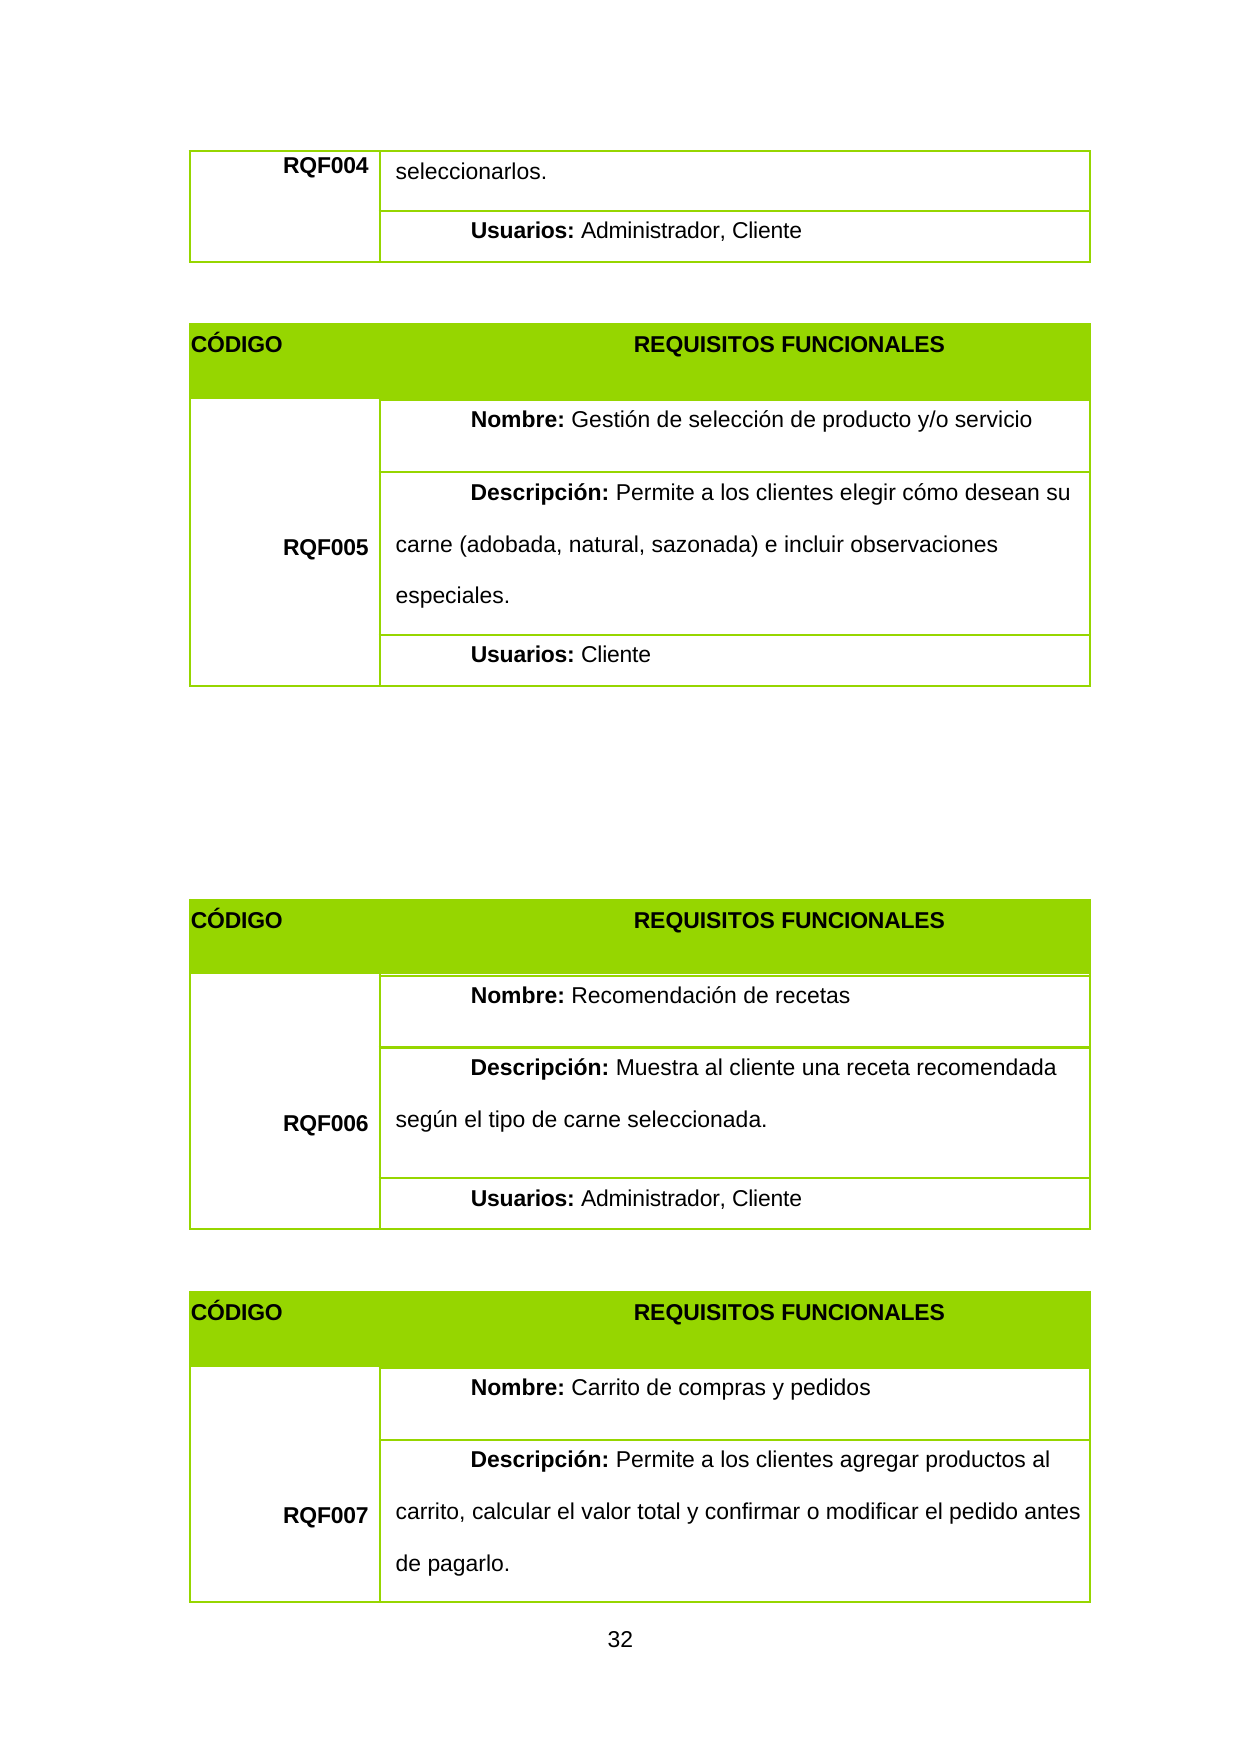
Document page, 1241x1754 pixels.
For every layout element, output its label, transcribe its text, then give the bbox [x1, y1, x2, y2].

table_cell Descripción: Muestra al cliente una receta recomendada según el tipo de carne seleccionada. [381, 1049, 1089, 1177]
table_header CÓDIGO [191, 899, 379, 974]
table_cell RQF005 [191, 399, 379, 685]
table_header REQUISITOS FUNCIONALES [381, 899, 1089, 974]
table_header REQUISITOS FUNCIONALES [381, 323, 1089, 399]
table_header CÓDIGO [191, 1291, 379, 1367]
table_cell RQF006 [191, 975, 379, 1228]
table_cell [381, 152, 1089, 209]
table_cell Descripción: Permite a los clientes elegir cómo desean su carne (adobada, natural, sazonada) e incluir observaciones especiales. [381, 473, 1089, 634]
table_cell Nombre: Recomendación de recetas [381, 977, 1089, 1046]
table_cell Descripción: Permite a los clientes agregar productos al carrito, calcular el valor total y confirmar o modificar el pedido antes de pagarlo. [381, 1441, 1089, 1601]
table_cell RQF007 [191, 1367, 379, 1601]
table_cell Nombre: Gestión de selección de producto y/o servicio [381, 401, 1089, 471]
table_cell Usuarios: Cliente [381, 636, 1089, 685]
table_cell Nombre: Carrito de compras y pedidos [381, 1369, 1089, 1438]
table_cell Usuarios: Administrador, Cliente [381, 212, 1089, 261]
table_cell Usuarios: Administrador, Cliente [381, 1179, 1089, 1228]
table_header REQUISITOS FUNCIONALES [381, 1291, 1089, 1367]
table_header CÓDIGO [191, 323, 379, 399]
